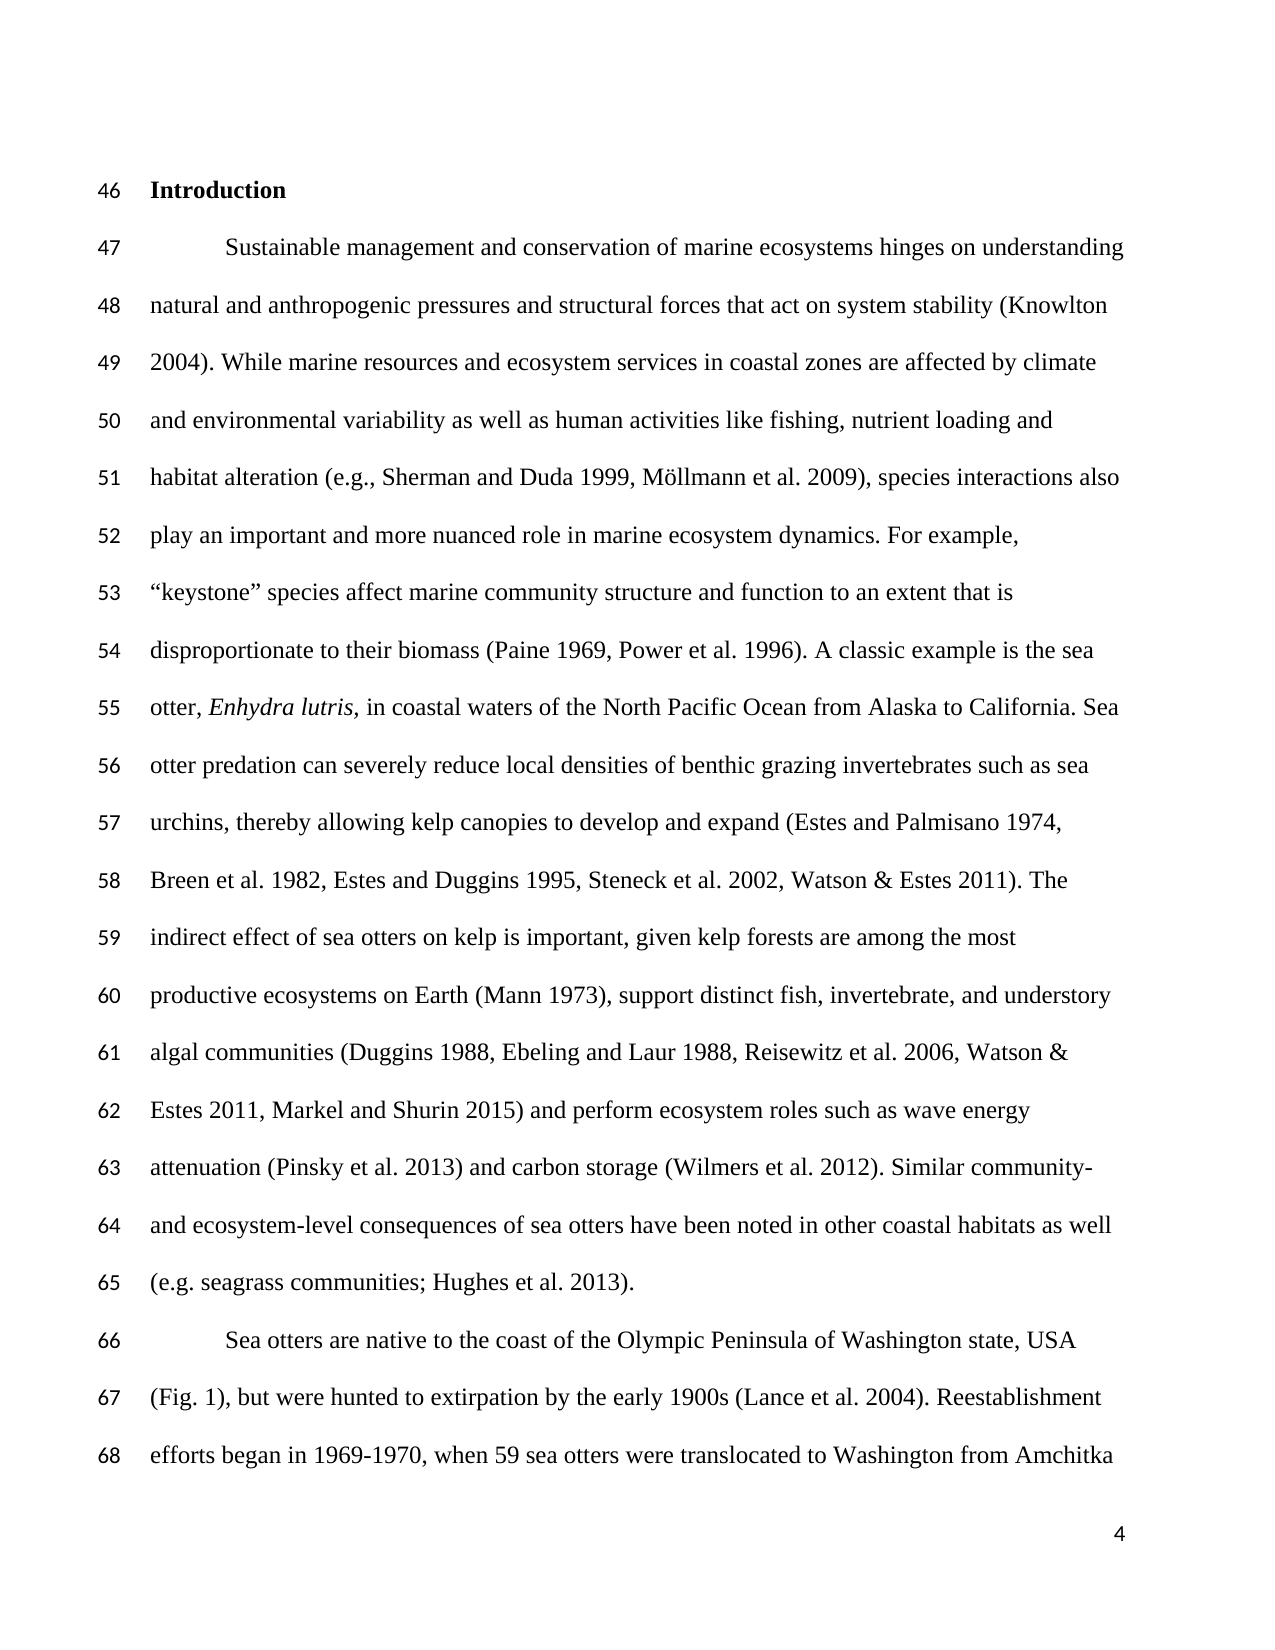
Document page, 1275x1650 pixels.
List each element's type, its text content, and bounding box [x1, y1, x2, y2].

text Sustainable management and conservation of marine ecosystems hinges on understanding natural and anthropogenic pressures and structural forces that act on system stability (Knowlton 2004). While marine resources and ecosystem services in coastal zones are affected by climate and environmental variability as well as human activities like fishing, nutrient loading and habitat alteration (e.g., Sherman and Duda 1999, Möllmann et al. 2009), species interactions also play an important and more nuanced role in marine ecosystem dynamics. For example, “keystone” species affect marine community structure and function to an extent that is disproportionate to their biomass (Paine 1969, Power et al. 1996). A classic example is the sea otter, Enhydra lutris, in coastal waters of the North Pacific Ocean from Alaska to California. Sea otter predation can severely reduce local densities of benthic grazing invertebrates such as sea urchins, thereby allowing kelp canopies to develop and expand (Estes and Palmisano 1974, Breen et al. 1982, Estes and Duggins 1995, Steneck et al. 2002, Watson & Estes 2011). The indirect effect of sea otters on kelp is important, given kelp forests are among the most productive ecosystems on Earth (Mann 1973), support distinct fish, invertebrate, and understory algal communities (Duggins 1988, Ebeling and Laur 1988, Reisewitz et al. 2006, Watson & Estes 2011, Markel and Shurin 2015) and perform ecosystem roles such as wave energy attenuation (Pinsky et al. 2013) and carbon storage (Wilmers et al. 2012). Similar community- and ecosystem-level consequences of sea otters have been noted in other coastal habitats as well (e.g. seagrass communities; Hughes et al. 2013). [150, 232, 1125, 1296]
text Introduction [150, 175, 1125, 204]
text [150, 1325, 1125, 1469]
